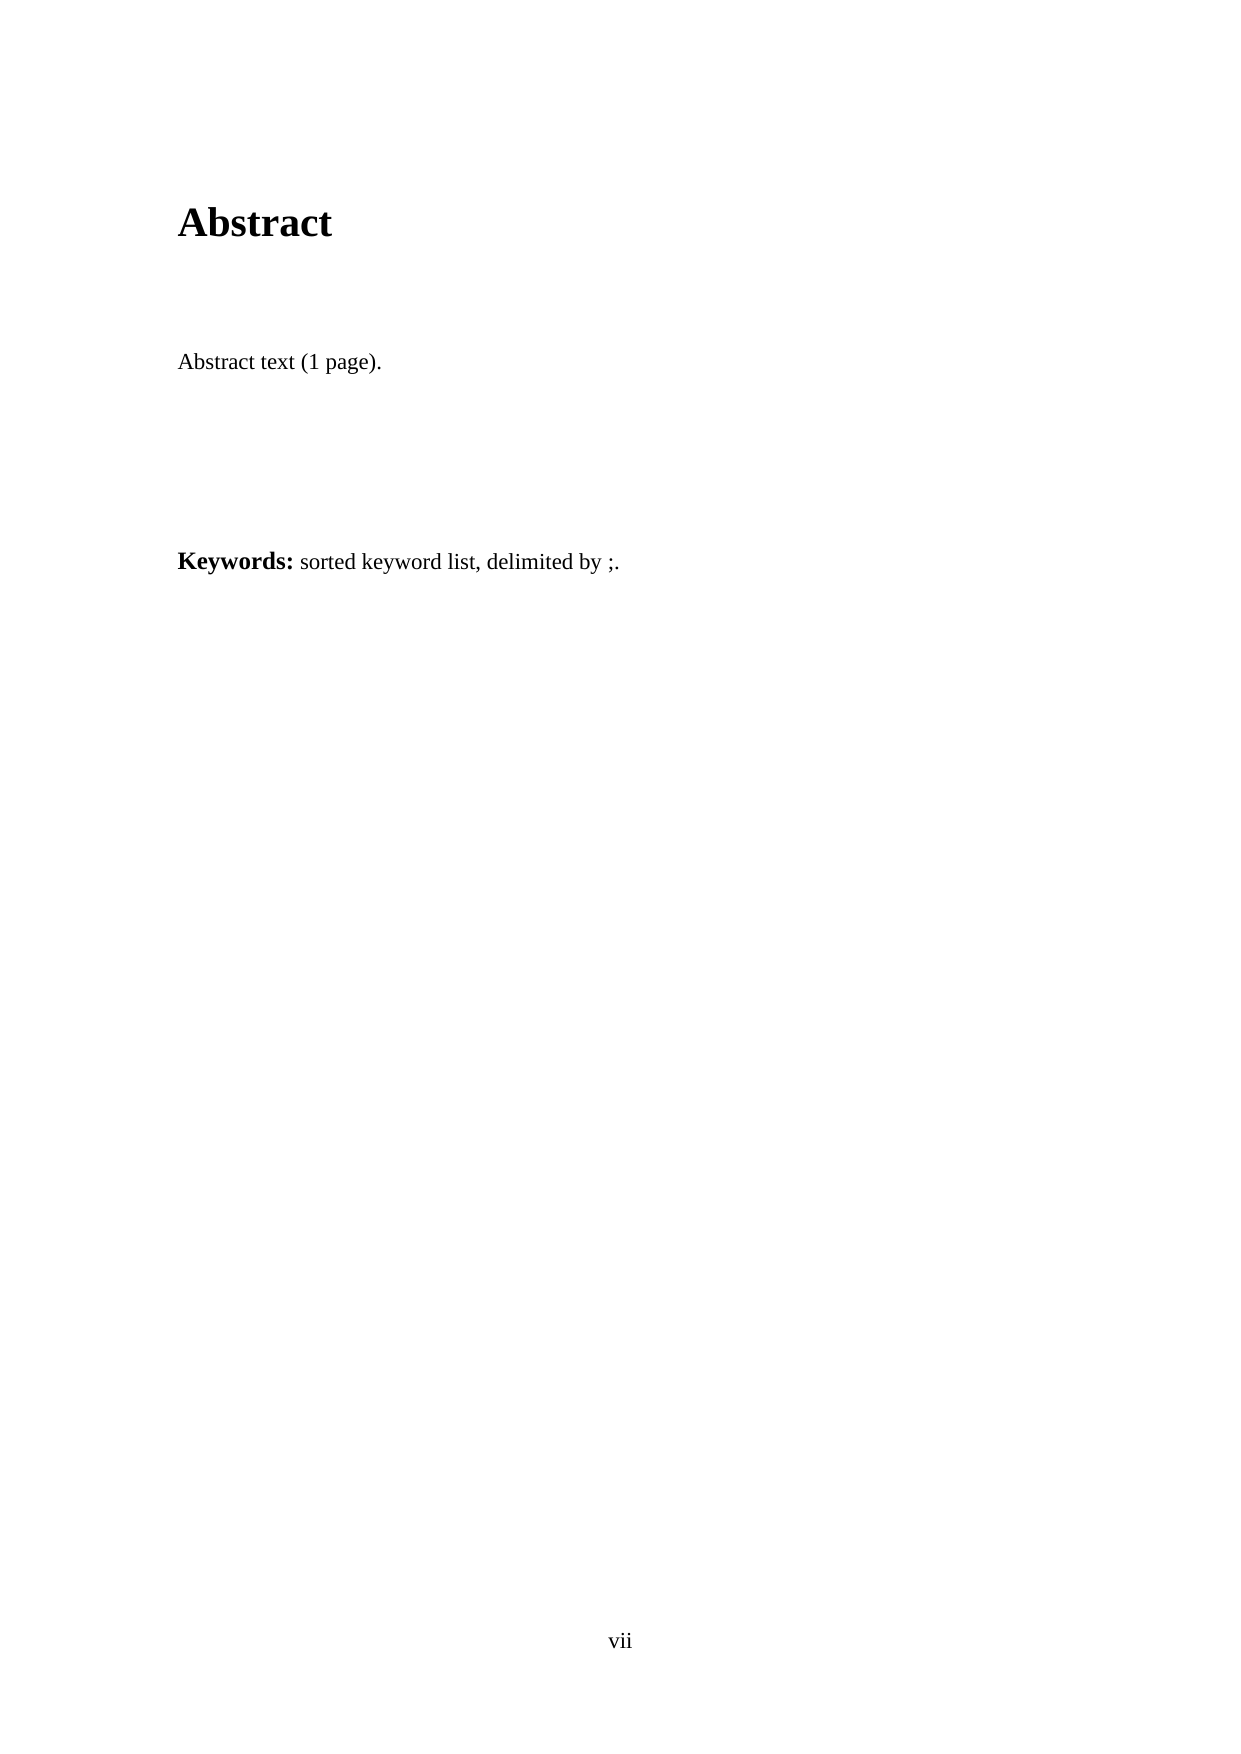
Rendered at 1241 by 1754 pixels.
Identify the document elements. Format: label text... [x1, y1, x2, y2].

text Keywords: sorted keyword list, delimited by ;. [177, 546, 1063, 574]
subtitle Abstract [177, 198, 1063, 246]
text Abstract text (1 page). [177, 348, 1063, 375]
